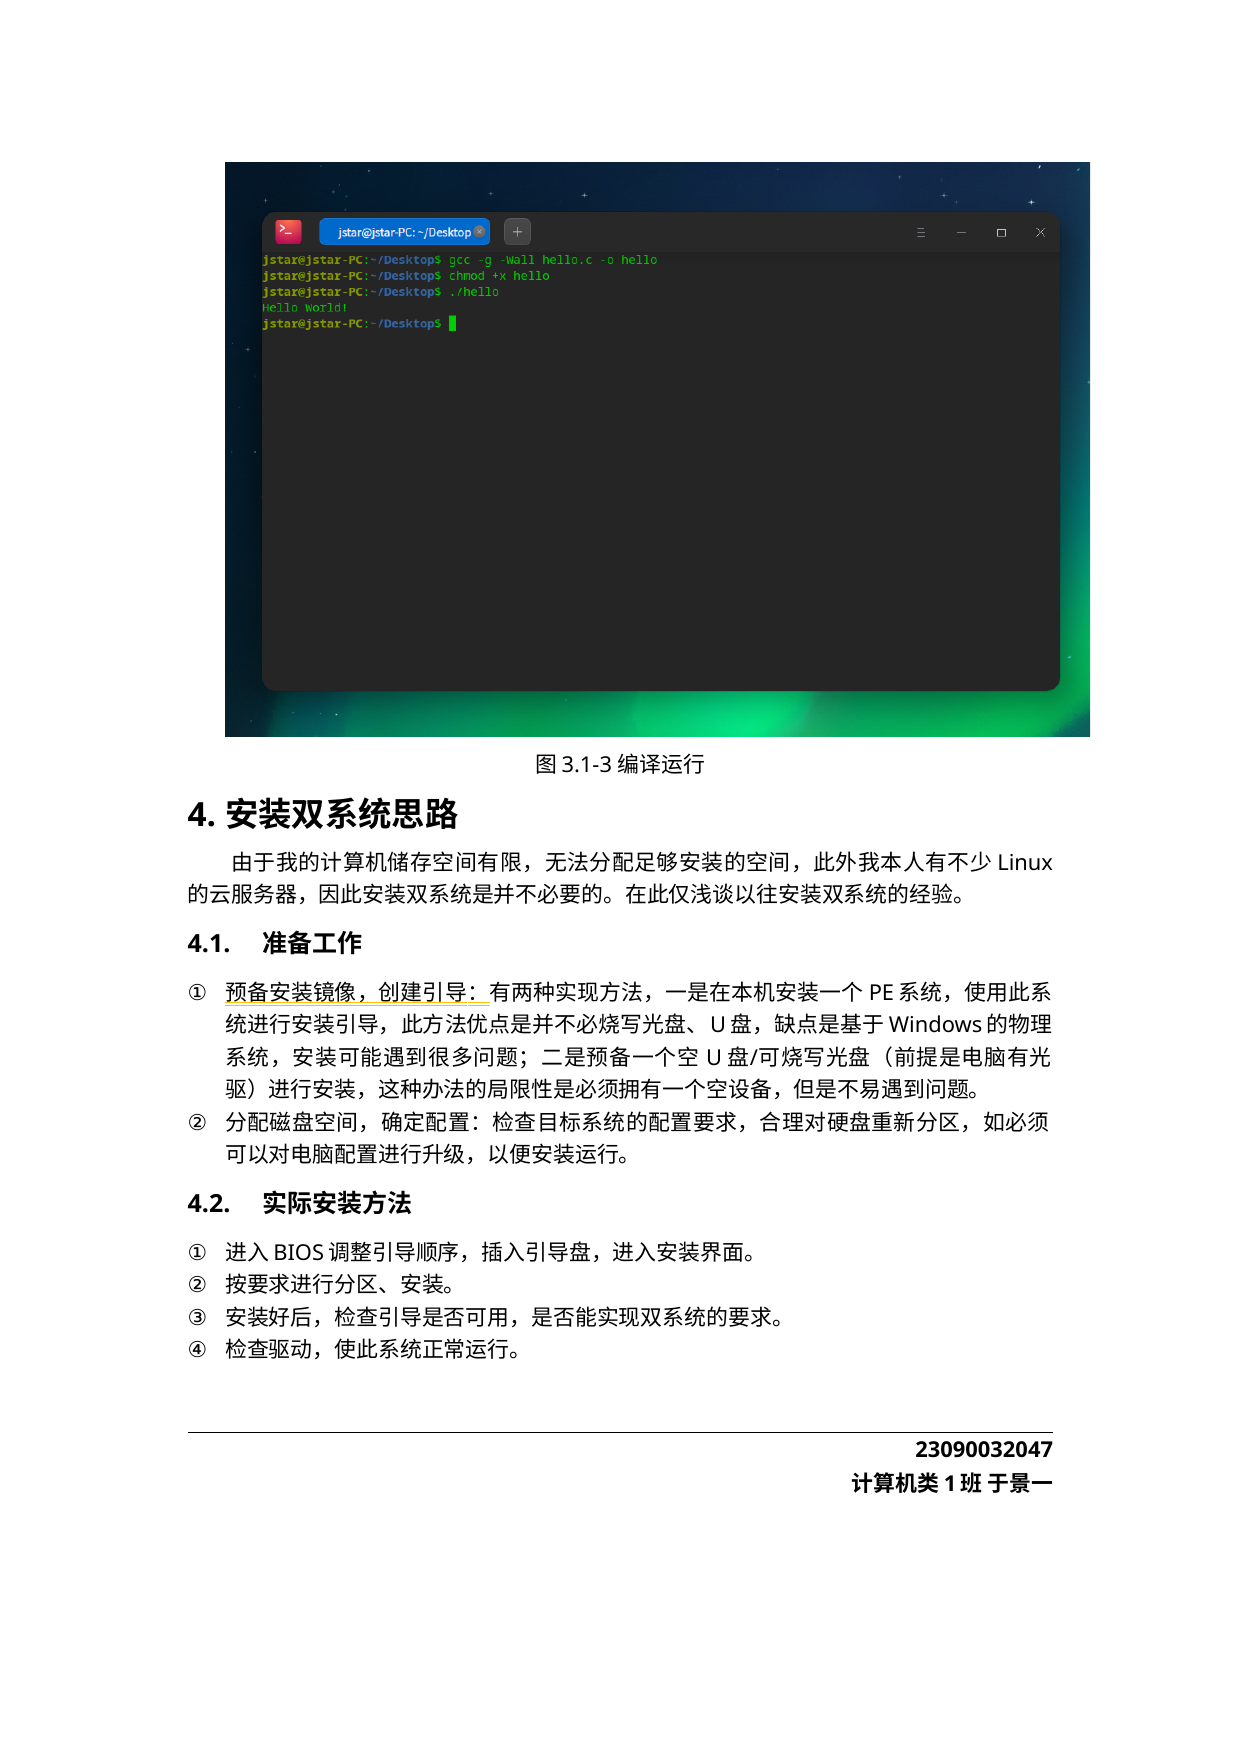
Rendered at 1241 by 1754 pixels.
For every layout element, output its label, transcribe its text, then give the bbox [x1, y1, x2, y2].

list 进入BIOS调整引导顺序，插入引导盘，进入安装界面。 [187, 1234, 1053, 1267]
list 实际安装方法 [187, 1169, 1053, 1234]
list 安装双系统思路 [187, 779, 1053, 844]
list 预备安装镜像，创建引导：有两种实现方法，一是在本机安装一个PE系统，使用此系统进行安装引导，此方法优点是并不必烧写光盘、U盘，缺点是基于Windows的物理系统，安装可能遇到很多问题；二是预备一个空U盘/可烧写光盘（前提是电脑有光驱）进行安装，这种办法的局限性是必须拥有一个空设备，但是不易遇到问题。 [187, 974, 1053, 1104]
list 分配磁盘空间，确定配置：检查目标系统的配置要求，合理对硬盘重新分区，如必须可以对电脑配置进行升级，以便安装运行。 [187, 1104, 1053, 1169]
picture [225, 162, 1091, 737]
text 23090032047 [187, 1433, 1053, 1466]
list 安装好后，检查引导是否可用，是否能实现双系统的要求。 [187, 1299, 1053, 1332]
text 图3.1-3 编译运行 [187, 747, 1053, 779]
text 计算机类1班 于景一 [187, 1466, 1053, 1498]
list 检查驱动，使此系统正常运行。 [187, 1332, 1053, 1364]
list 按要求进行分区、安装。 [187, 1267, 1053, 1299]
list 准备工作 [187, 909, 1053, 974]
text 由于我的计算机储存空间有限，无法分配足够安装的空间，此外我本人有不少Linux的云服务器，因此安装双系统是并不必要的。在此仅浅谈以往安装双系统的经验。 [187, 844, 1053, 909]
